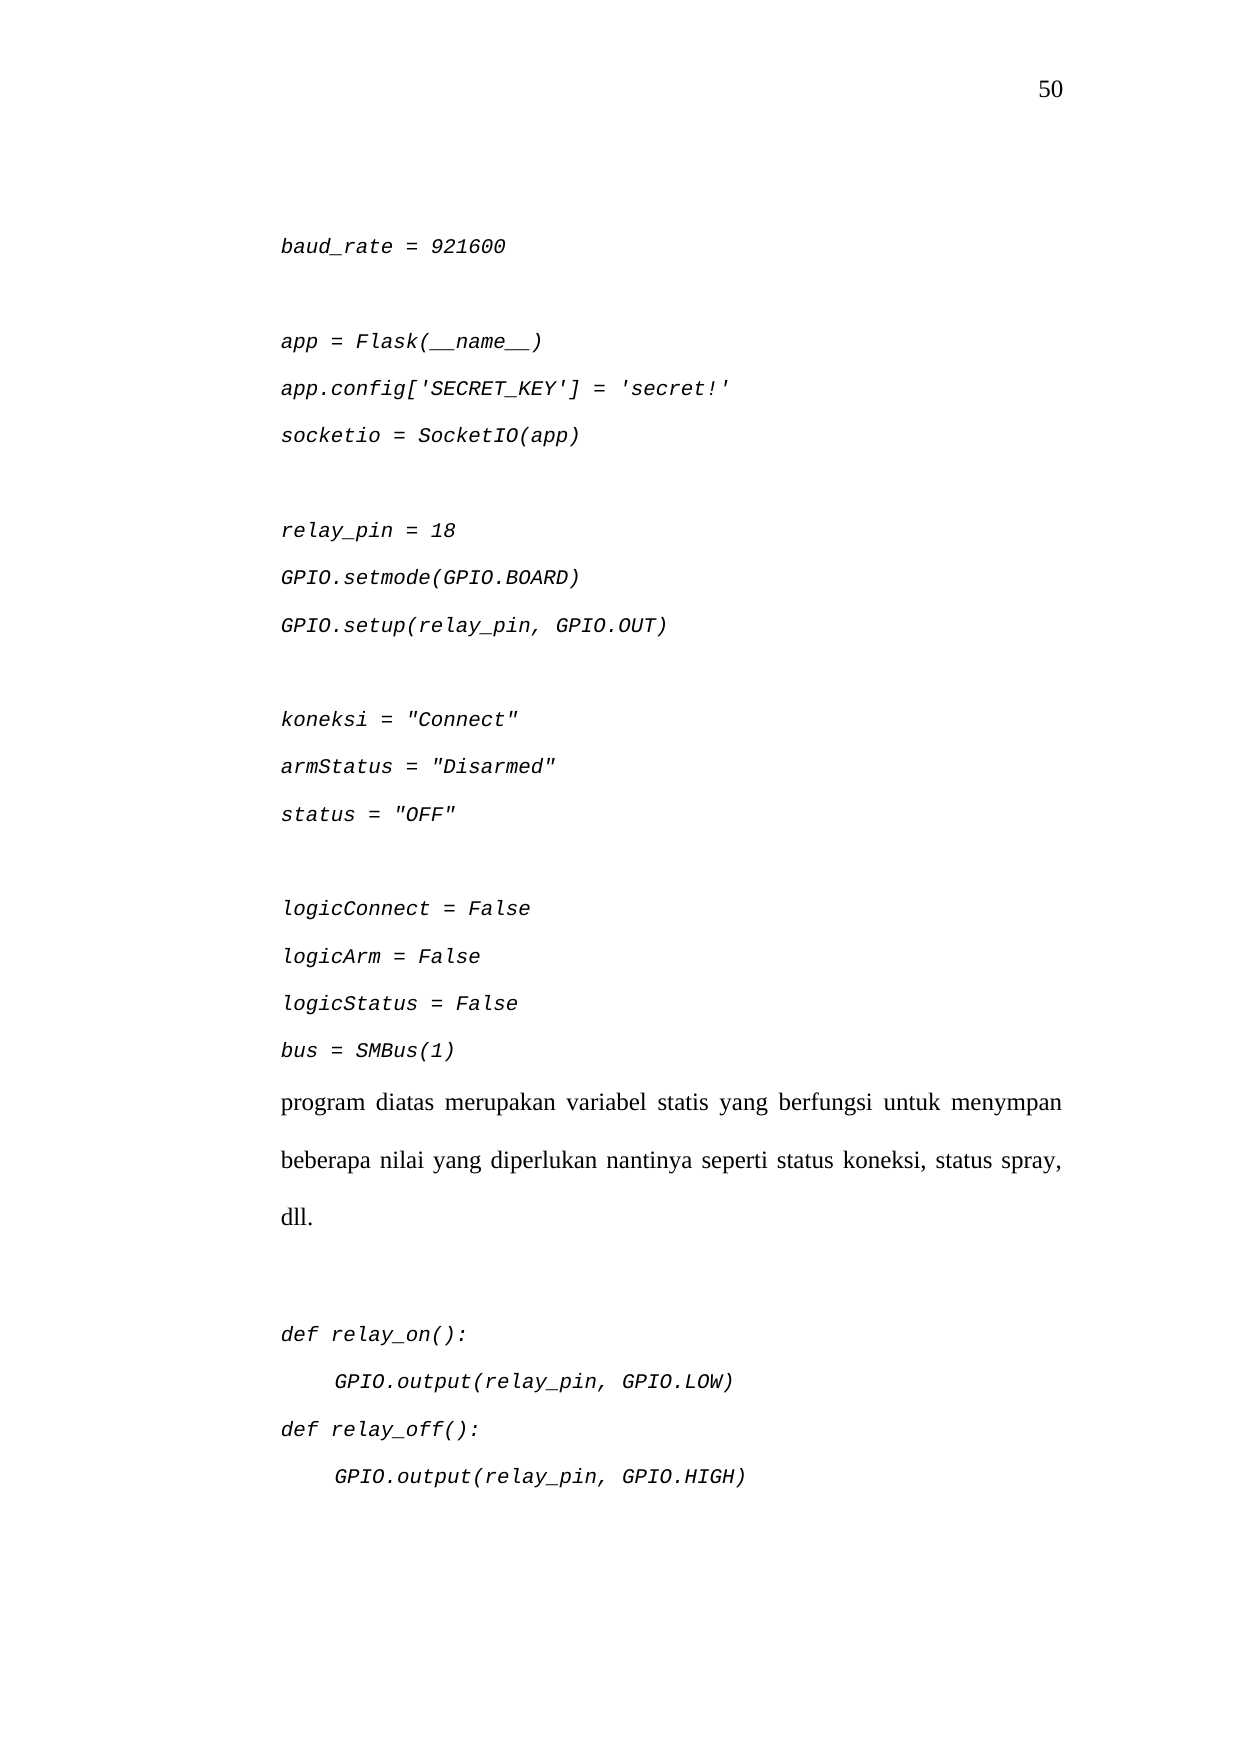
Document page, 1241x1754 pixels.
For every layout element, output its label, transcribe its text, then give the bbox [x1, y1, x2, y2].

list GPIO.output(relay_pin, GPIO.LOW) [281, 1371, 1063, 1395]
list bus = SMBus(1) [281, 1040, 1063, 1064]
list logicArm = False [281, 946, 1063, 969]
list app = Flask(__name__) [281, 331, 1063, 354]
list def relay_on(): [281, 1324, 1063, 1348]
list GPIO.setmode(GPIO.BOARD) [281, 567, 1063, 591]
list GPIO.output(relay_pin, GPIO.HIGH) [281, 1466, 1063, 1489]
list program diatas merupakan variabel statis yang berfungsi untuk menympan beberapa nilai yang diperlukan nantinya seperti status koneksi, status spray, dll. [281, 1087, 1063, 1231]
list status = "OFF" [281, 804, 1063, 827]
list koneksi = "Connect" [281, 709, 1063, 733]
list armStatus = "Disarmed" [281, 756, 1063, 780]
list baud_rate = 921600 [281, 236, 1063, 260]
list relay_pin = 18 [281, 520, 1063, 544]
list logicStatus = False [281, 993, 1063, 1017]
list def relay_off(): [281, 1418, 1063, 1442]
list socketio = SocketIO(app) [281, 425, 1063, 449]
list app.config['SECRET_KEY'] = 'secret!' [281, 378, 1063, 402]
list logicConnect = False [281, 898, 1063, 922]
list GPIO.setup(relay_pin, GPIO.OUT) [281, 614, 1063, 638]
